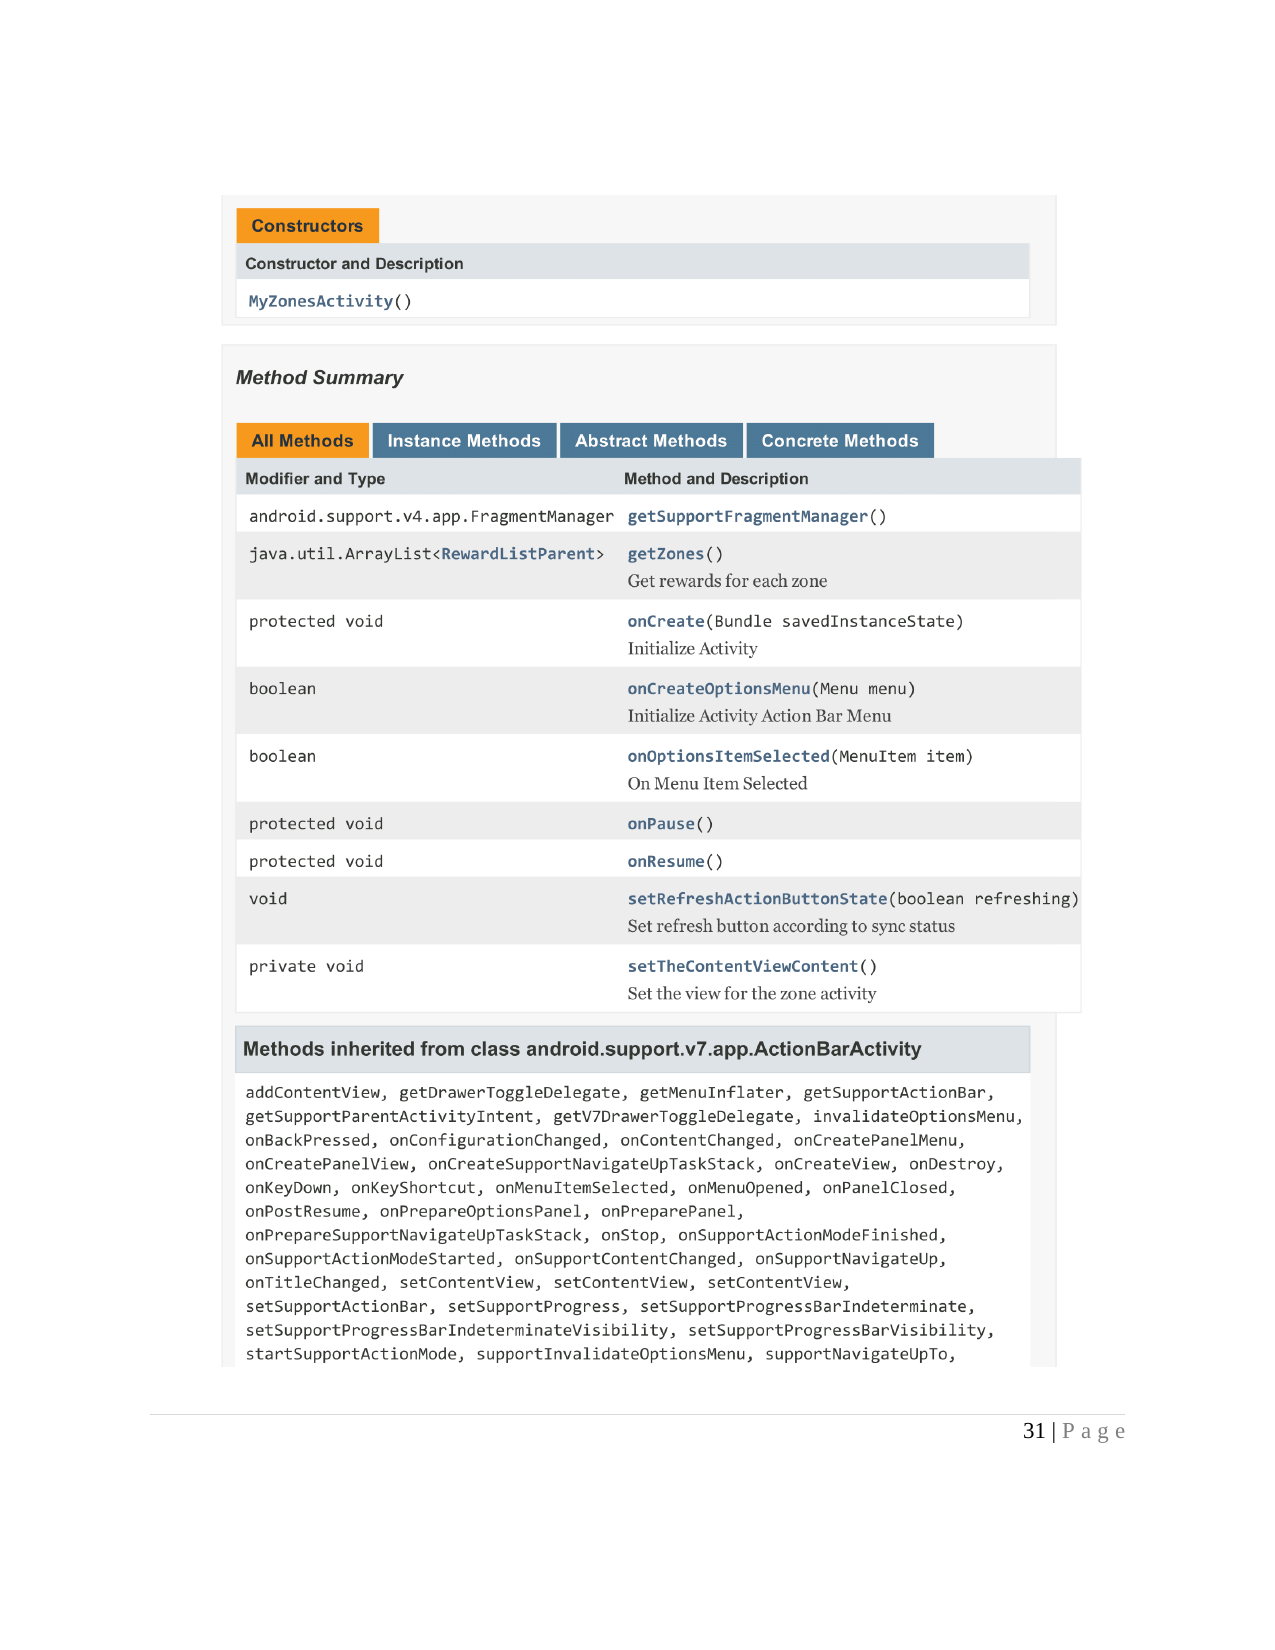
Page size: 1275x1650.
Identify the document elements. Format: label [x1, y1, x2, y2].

picture [150, 150, 1125, 1412]
